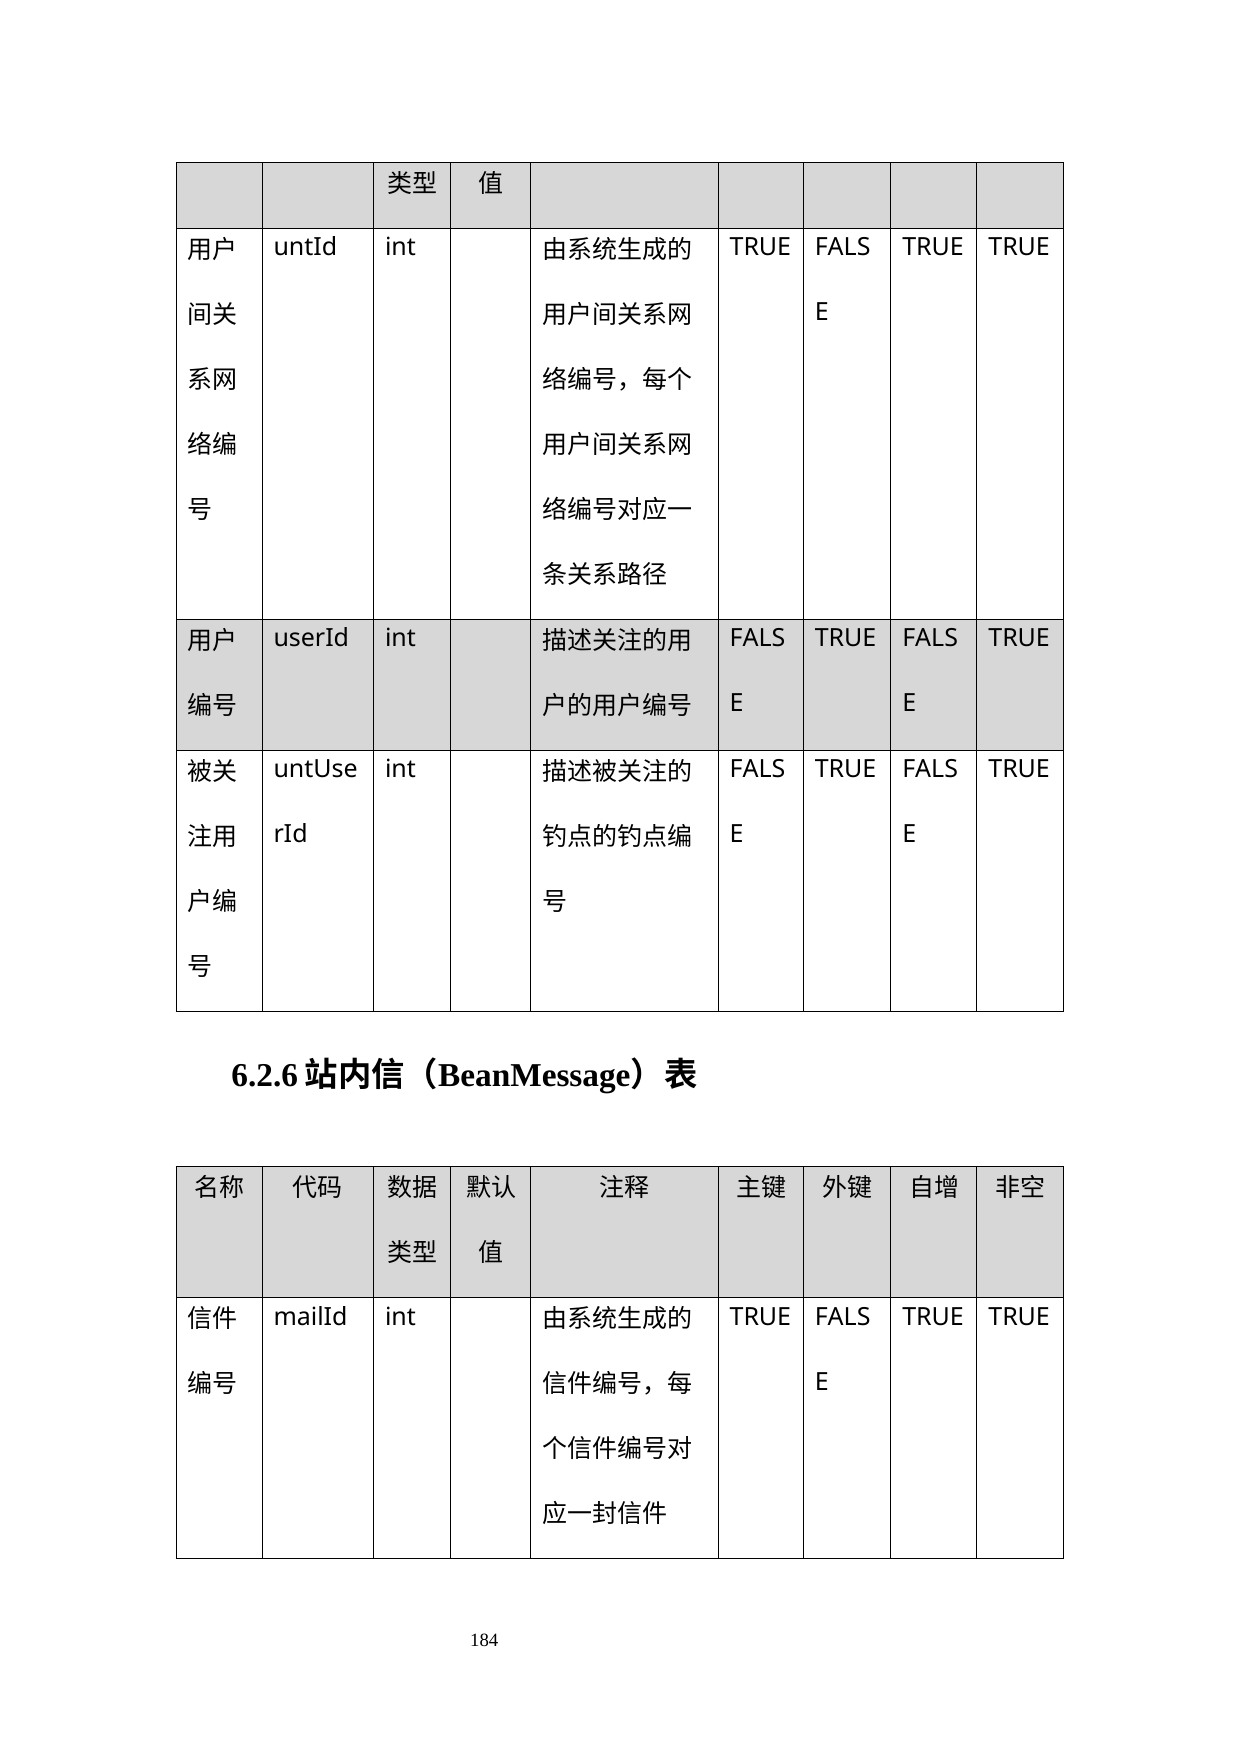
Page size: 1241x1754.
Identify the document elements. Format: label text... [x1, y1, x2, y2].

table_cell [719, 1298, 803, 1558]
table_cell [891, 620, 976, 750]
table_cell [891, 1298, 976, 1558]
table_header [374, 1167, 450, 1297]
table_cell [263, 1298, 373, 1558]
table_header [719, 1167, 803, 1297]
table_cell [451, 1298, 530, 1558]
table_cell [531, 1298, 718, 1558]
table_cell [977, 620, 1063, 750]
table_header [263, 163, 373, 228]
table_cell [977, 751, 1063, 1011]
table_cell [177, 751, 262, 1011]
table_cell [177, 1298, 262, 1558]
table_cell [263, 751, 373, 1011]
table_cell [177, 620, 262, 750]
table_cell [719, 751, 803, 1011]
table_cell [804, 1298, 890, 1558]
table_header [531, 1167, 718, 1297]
subtitle 6.2.6站内信（BeanMessage）表 [187, 1039, 1053, 1104]
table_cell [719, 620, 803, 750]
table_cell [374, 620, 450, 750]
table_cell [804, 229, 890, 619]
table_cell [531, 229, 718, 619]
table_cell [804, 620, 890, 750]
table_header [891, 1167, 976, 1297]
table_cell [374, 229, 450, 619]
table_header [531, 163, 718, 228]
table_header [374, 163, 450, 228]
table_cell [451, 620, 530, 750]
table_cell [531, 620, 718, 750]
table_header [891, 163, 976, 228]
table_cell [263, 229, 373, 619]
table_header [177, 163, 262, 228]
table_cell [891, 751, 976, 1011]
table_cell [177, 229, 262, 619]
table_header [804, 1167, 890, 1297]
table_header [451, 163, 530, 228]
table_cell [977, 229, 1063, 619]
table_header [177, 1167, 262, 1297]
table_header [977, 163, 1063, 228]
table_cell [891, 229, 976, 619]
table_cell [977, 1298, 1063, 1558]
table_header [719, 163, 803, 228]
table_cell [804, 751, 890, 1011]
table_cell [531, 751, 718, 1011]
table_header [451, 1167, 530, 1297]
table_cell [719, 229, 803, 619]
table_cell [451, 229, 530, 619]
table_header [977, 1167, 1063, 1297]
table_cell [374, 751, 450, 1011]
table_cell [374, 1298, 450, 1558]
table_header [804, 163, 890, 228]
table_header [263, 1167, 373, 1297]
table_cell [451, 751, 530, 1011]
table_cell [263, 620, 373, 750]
